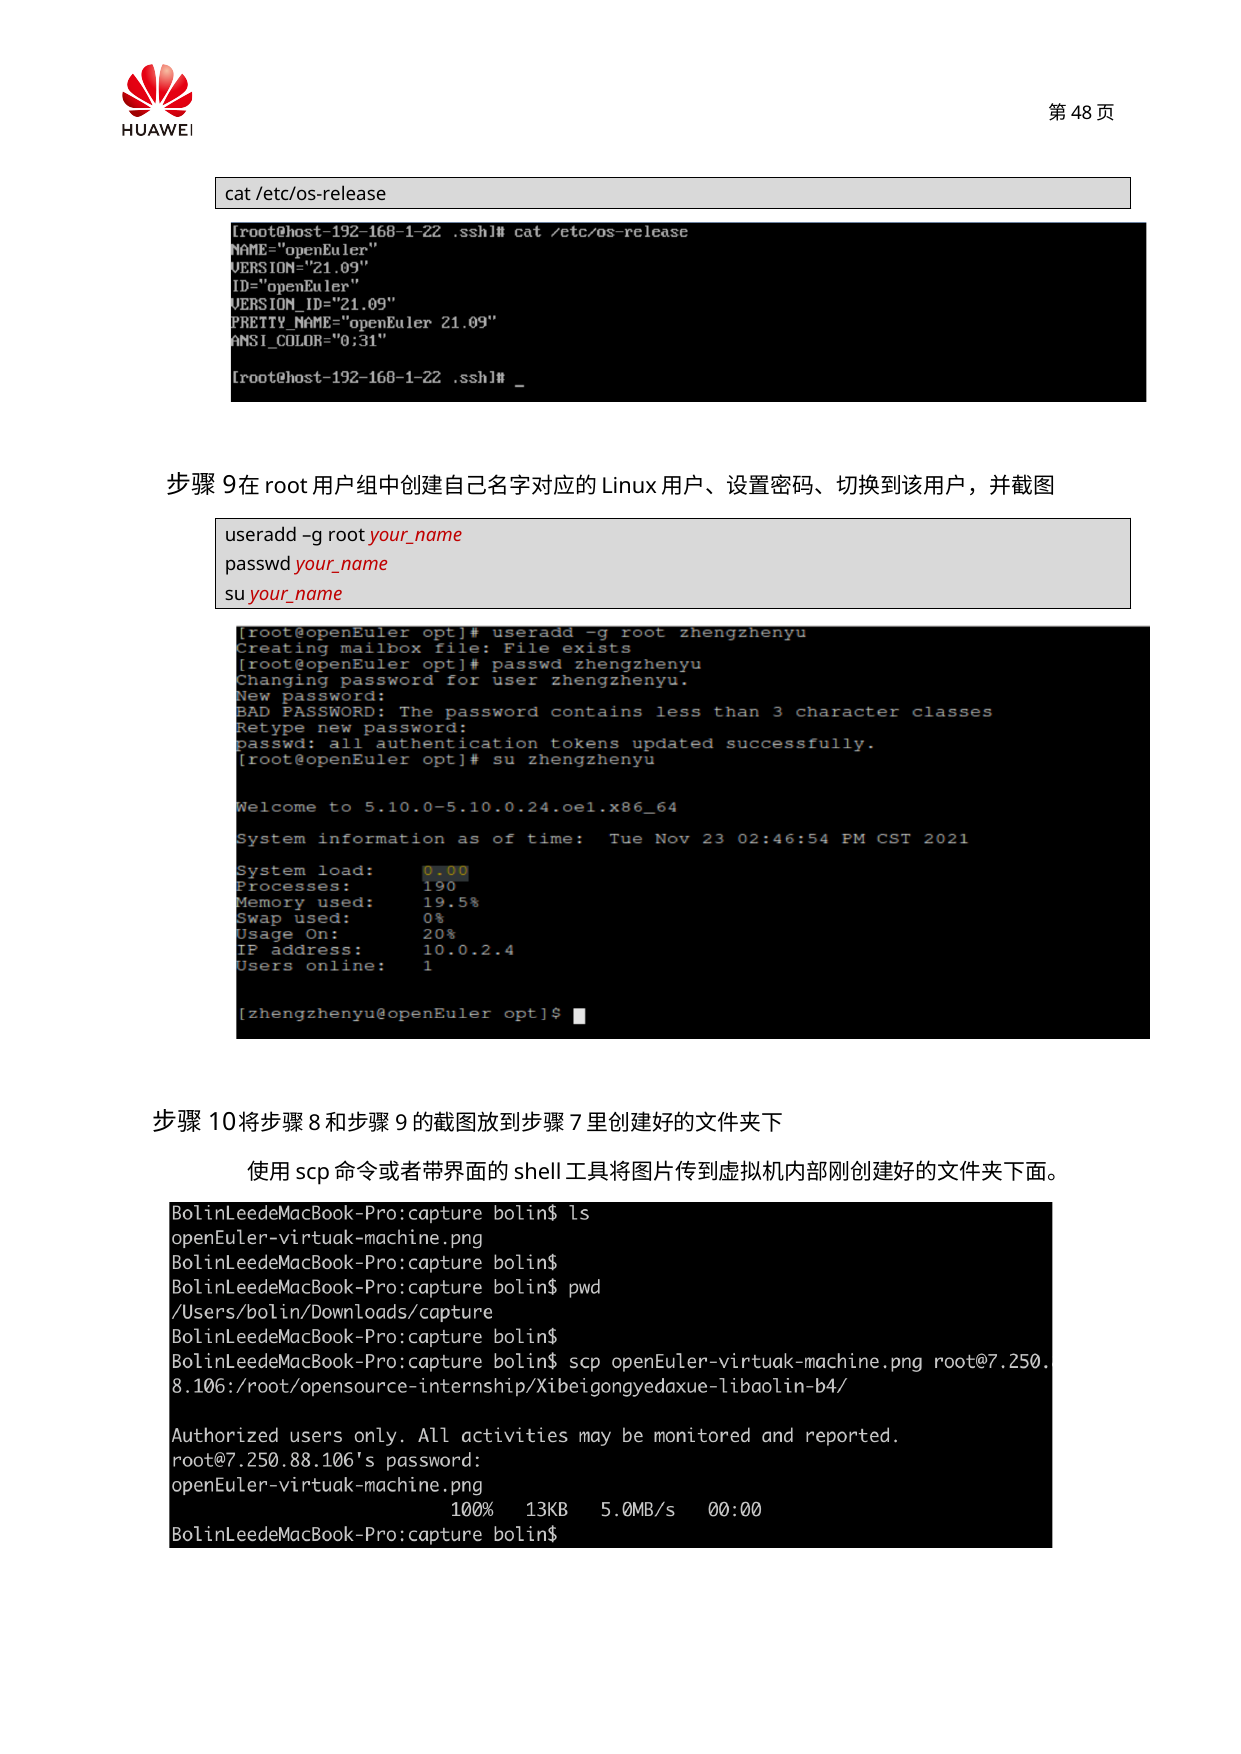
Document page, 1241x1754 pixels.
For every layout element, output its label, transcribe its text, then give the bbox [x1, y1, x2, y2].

text useradd –g root your_name [216, 519, 1130, 546]
picture [230, 222, 1147, 402]
picture [122, 64, 193, 136]
text 在root用户组中创建自己名字对应的Linux用户、设置密码、切换到该用户，并截图 [236, 465, 1122, 501]
text passwd your_name [216, 547, 1130, 576]
text cat /etc/os-release [216, 178, 1130, 208]
list 使用scp命令或者带界面的shell工具将图片传到虚拟机内部刚创建好的文件夹下面。 [160, 1154, 1122, 1186]
text 将步骤8和步骤9的截图放到步骤7里创建好的文件夹下 [236, 1101, 1122, 1137]
picture [169, 1202, 1053, 1548]
picture [236, 625, 1150, 1039]
text su your_name [216, 577, 1130, 608]
